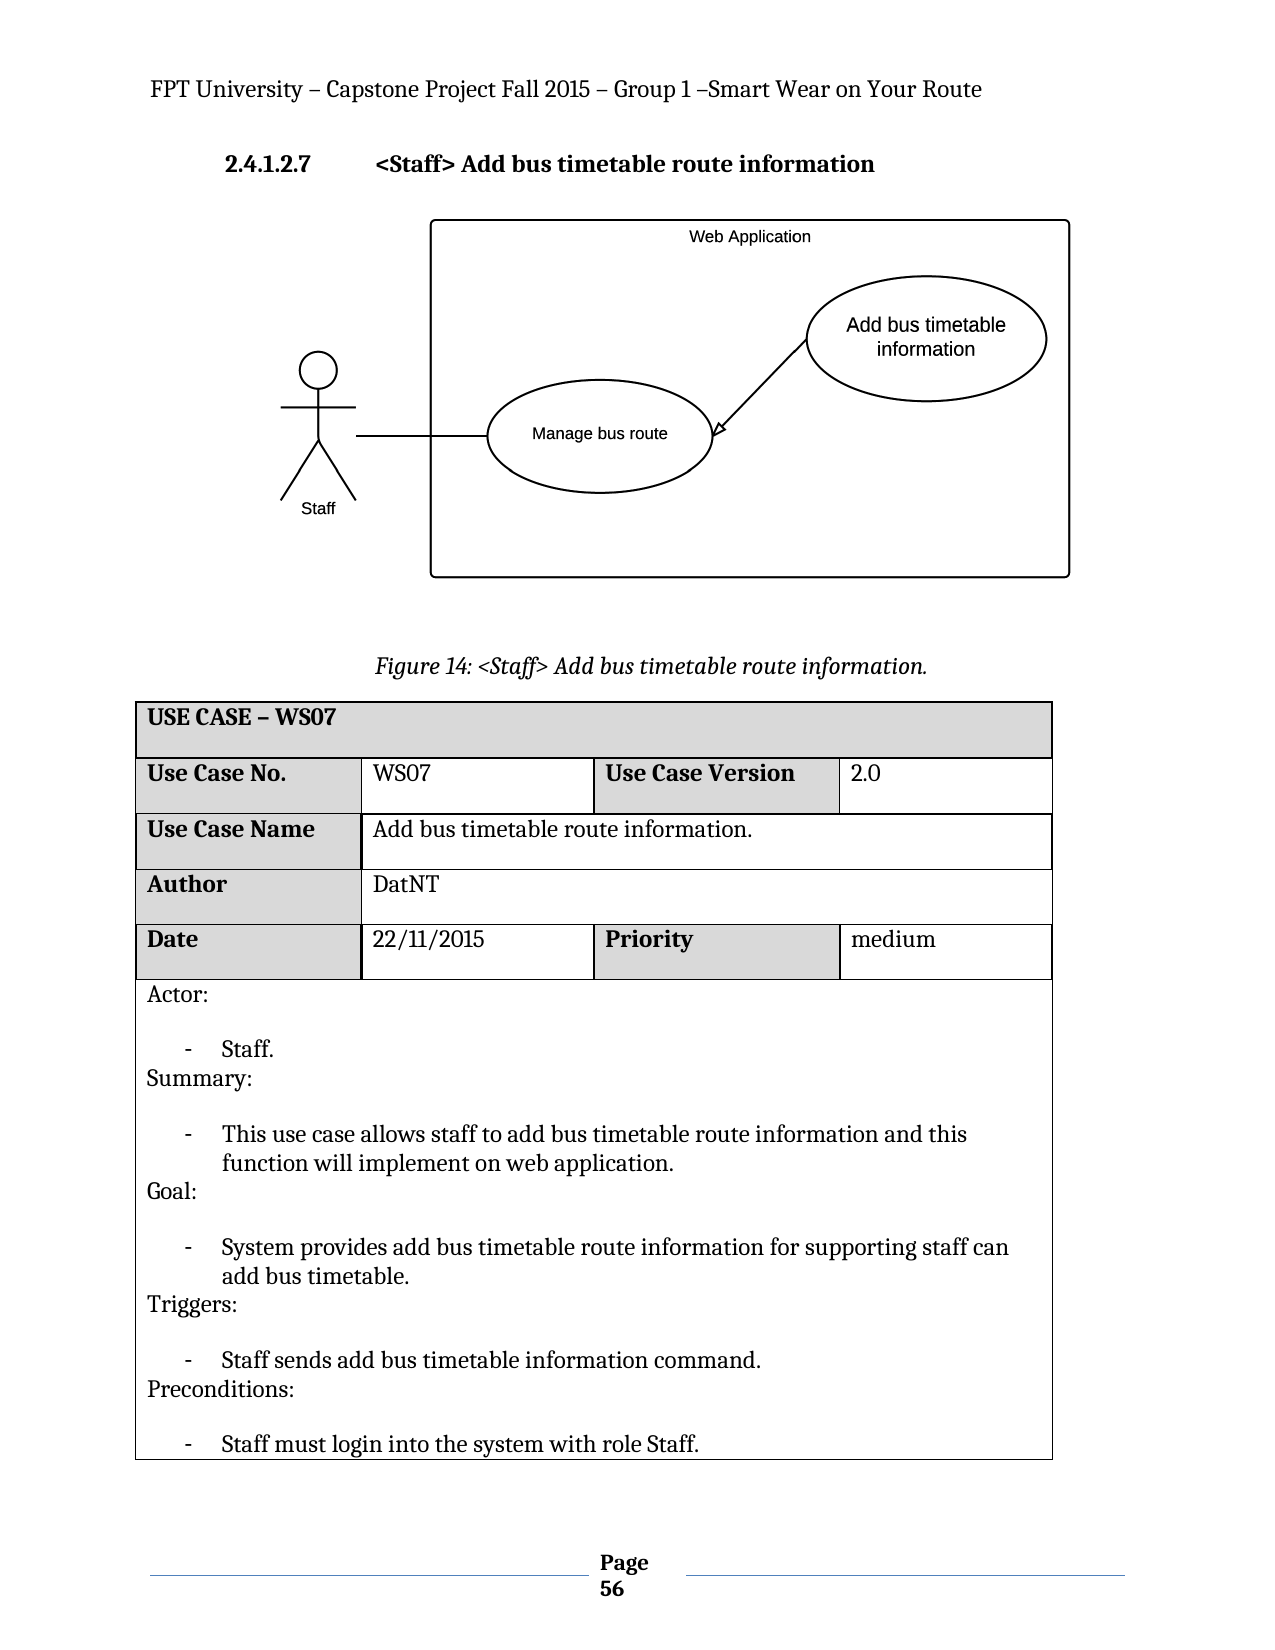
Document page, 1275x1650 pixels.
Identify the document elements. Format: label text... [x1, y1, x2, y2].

table_cell medium [841, 925, 1051, 979]
subtitle 2.4.1.2.7 <Staff> Add bus timetable route information [225, 150, 1125, 179]
table_cell 2.0 [840, 759, 1052, 813]
table_cell 22/11/2015 [363, 925, 593, 979]
picture [168, 183, 1107, 615]
table_cell Use Case No. [136, 759, 361, 813]
table_cell WS07 [362, 759, 593, 813]
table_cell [136, 980, 1052, 1459]
table_cell DatNT [362, 870, 1052, 924]
table_cell Date [137, 925, 360, 979]
table_cell Author [136, 870, 361, 924]
table_cell Use Case Version [595, 759, 839, 813]
text Figure 14: <Staff> Add bus timetable route information. [150, 652, 1125, 680]
table_header USE CASE – WS07 [137, 703, 1051, 757]
table_cell Priority [595, 925, 839, 979]
table_cell Use Case Name [137, 814, 360, 869]
table_cell Add bus timetable route information. [363, 815, 1051, 869]
